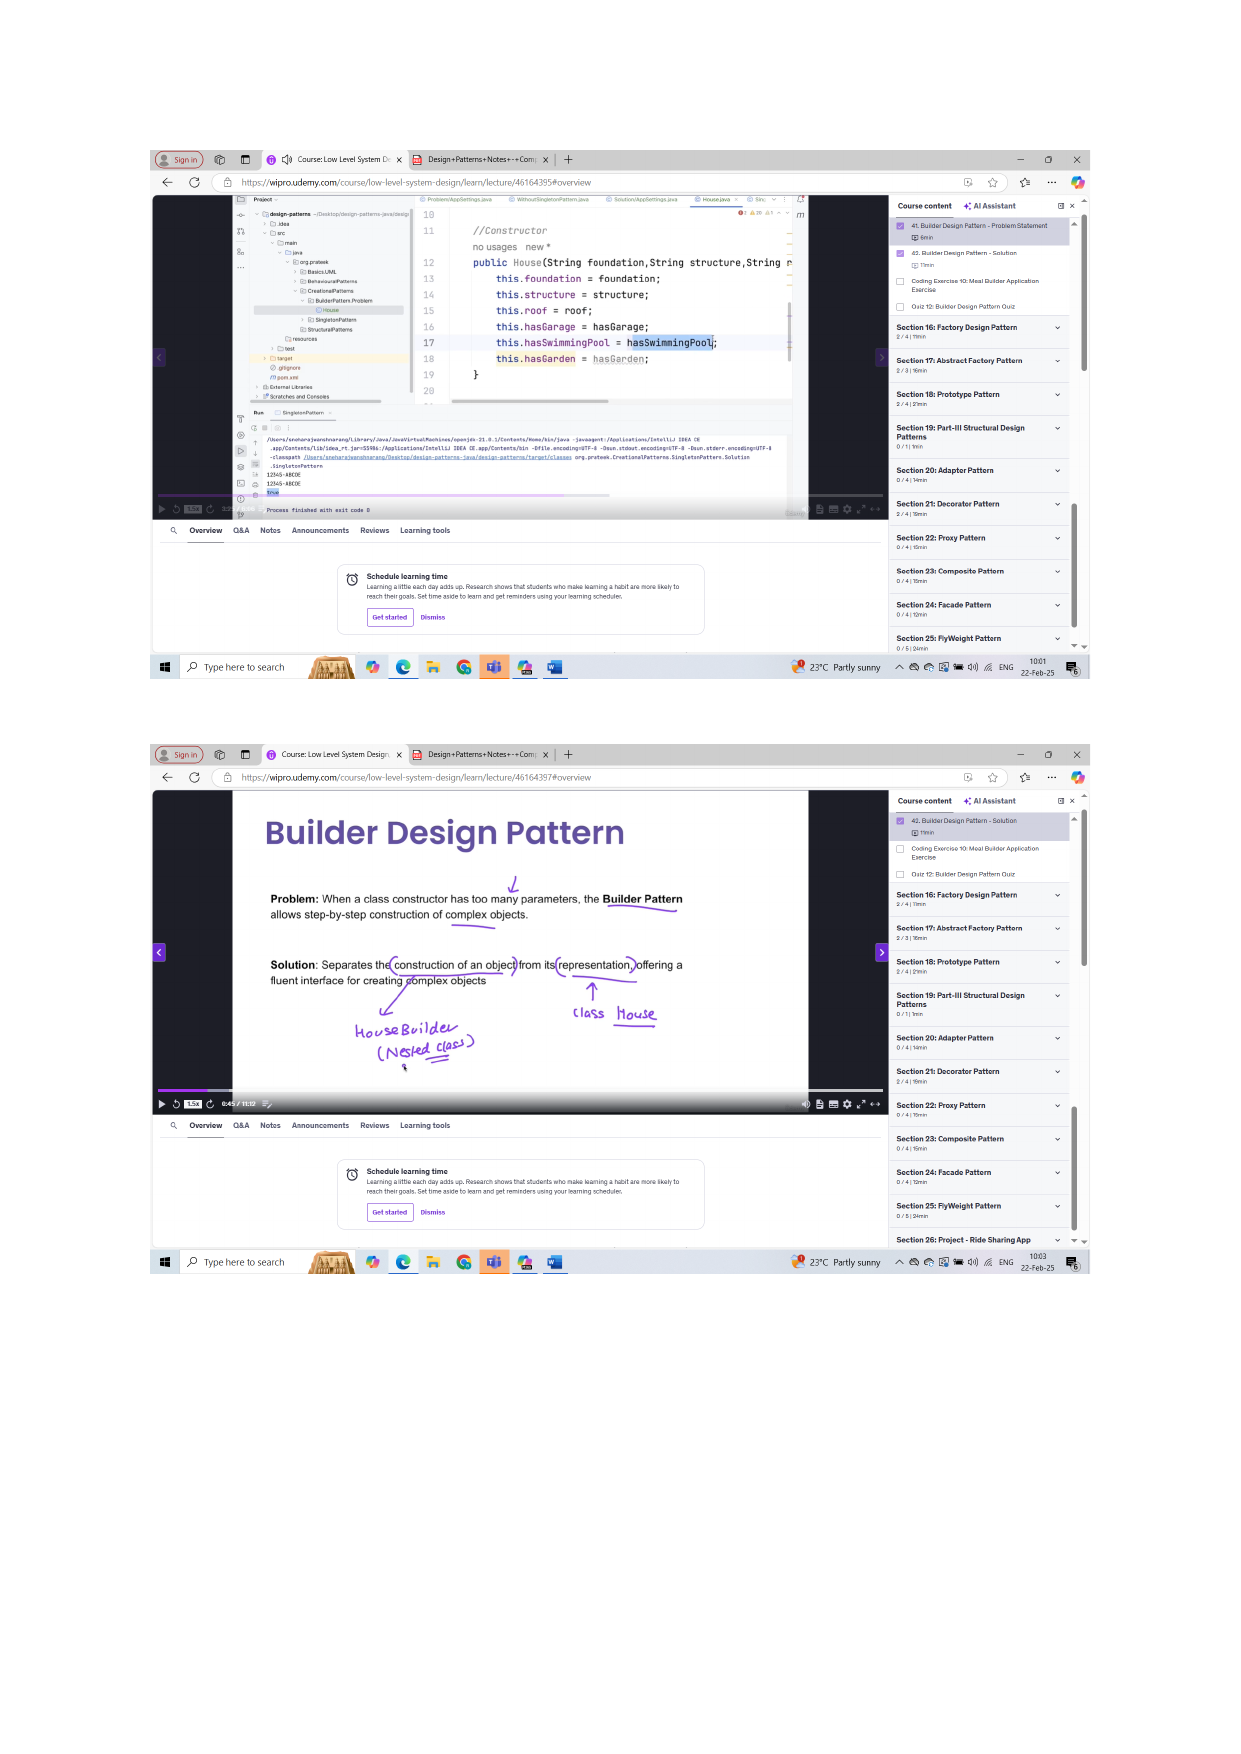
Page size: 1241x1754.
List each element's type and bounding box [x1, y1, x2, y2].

picture [150, 744, 1091, 1274]
picture [150, 150, 1091, 679]
